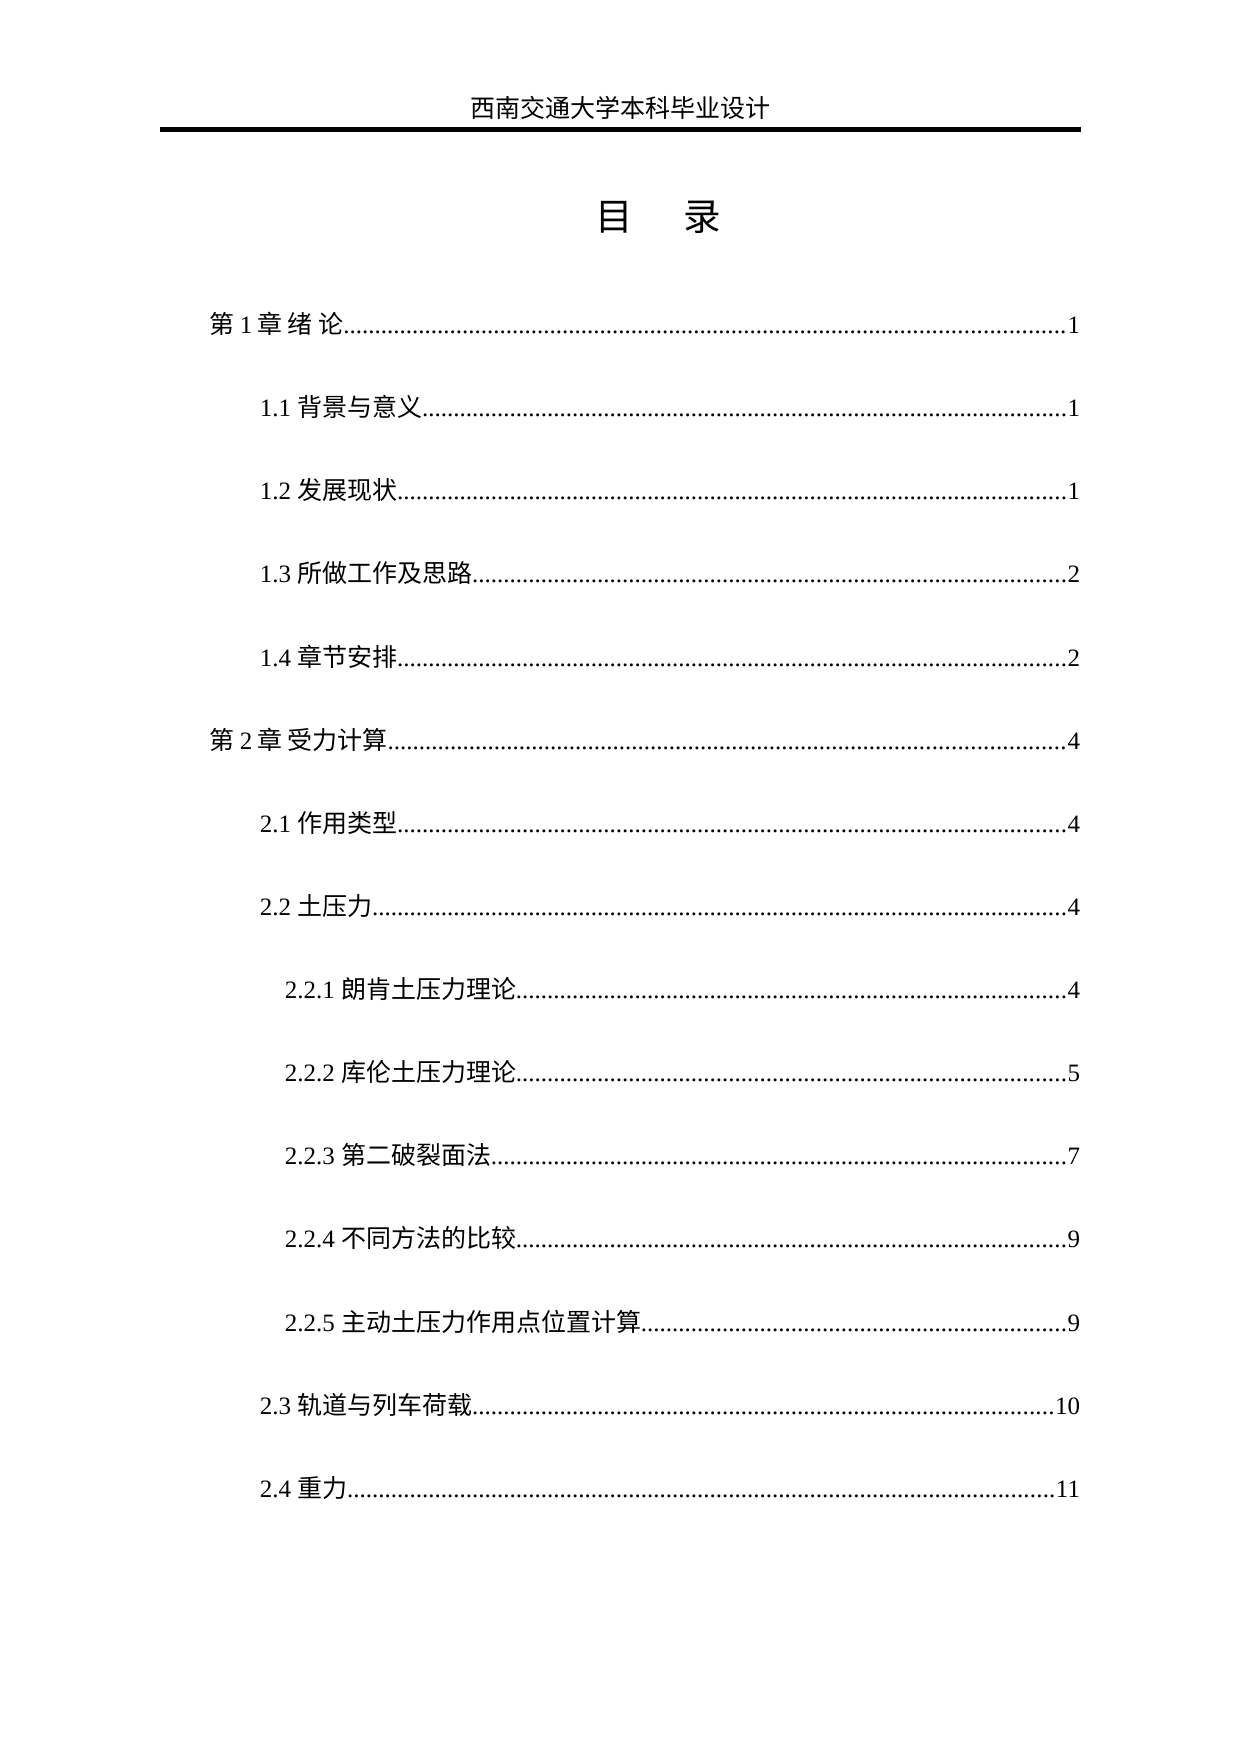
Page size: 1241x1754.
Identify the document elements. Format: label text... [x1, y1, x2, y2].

text 2.2.4 不同方法的比较 9 [234, 1204, 1081, 1269]
text 1.2 发展现状 1 [209, 456, 1081, 521]
text 1.4 章节安排 2 [209, 623, 1081, 688]
text 第2章 受力计算 4 [159, 706, 1081, 771]
text 2.4 重力 11 [209, 1454, 1081, 1519]
text 2.2.1 朗肯土压力理论 4 [234, 955, 1081, 1020]
text 2.2.2 库伦土压力理论 5 [234, 1038, 1081, 1103]
text 1.3 所做工作及思路 2 [209, 539, 1081, 604]
text 2.1 作用类型 4 [209, 789, 1081, 854]
text 第1章 绪 论 1 [159, 290, 1081, 355]
text 2.2 土压力 4 [209, 872, 1081, 937]
text 2.2.3 第二破裂面法 7 [234, 1121, 1081, 1186]
text 2.2.5 主动土压力作用点位置计算 9 [234, 1288, 1081, 1353]
text 2.3 轨道与列车荷载 10 [209, 1371, 1081, 1436]
text 1.1 背景与意义 1 [209, 373, 1081, 438]
text 目 录 [159, 182, 1081, 247]
